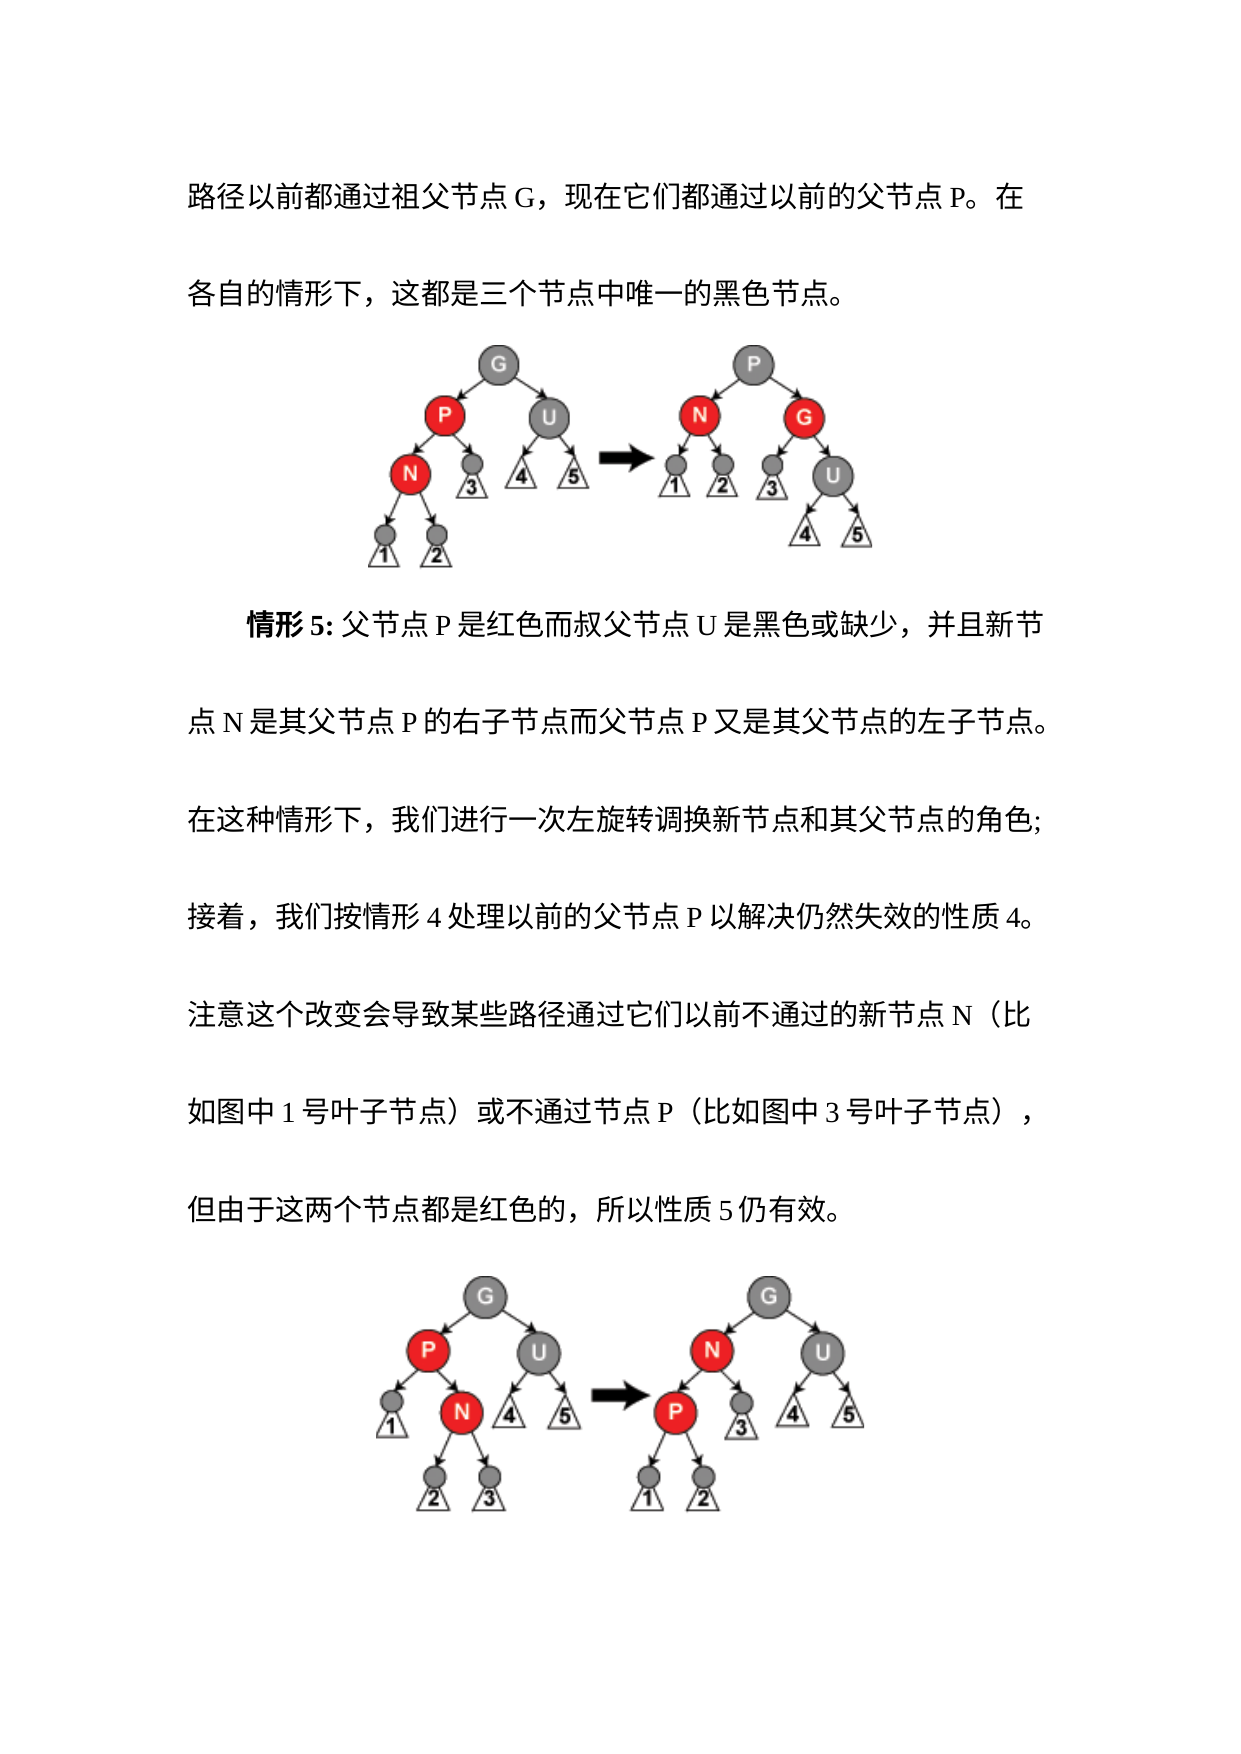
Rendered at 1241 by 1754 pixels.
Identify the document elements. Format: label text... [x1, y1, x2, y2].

text 情形5: 父节点P是红色而叔父节点U是黑色或缺少，并且新节点N是其父节点P的右子节点而父节点P又是其父节点的左子节点。在这种情形下，我们进行一次左旋转调换新节点和其父节点的角色; 接着，我们按情形4处理以前的父节点P以解决仍然失效的性质4。注意这个改变会导致某些路径通过它们以前不通过的新节点N（比如图中1号叶子节点）或不通过节点P（比如图中3号叶子节点），但由于这两个节点都是红色的，所以性质5仍有效。 [187, 590, 1053, 1240]
picture [376, 1276, 865, 1515]
picture [368, 345, 873, 571]
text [187, 162, 1053, 324]
